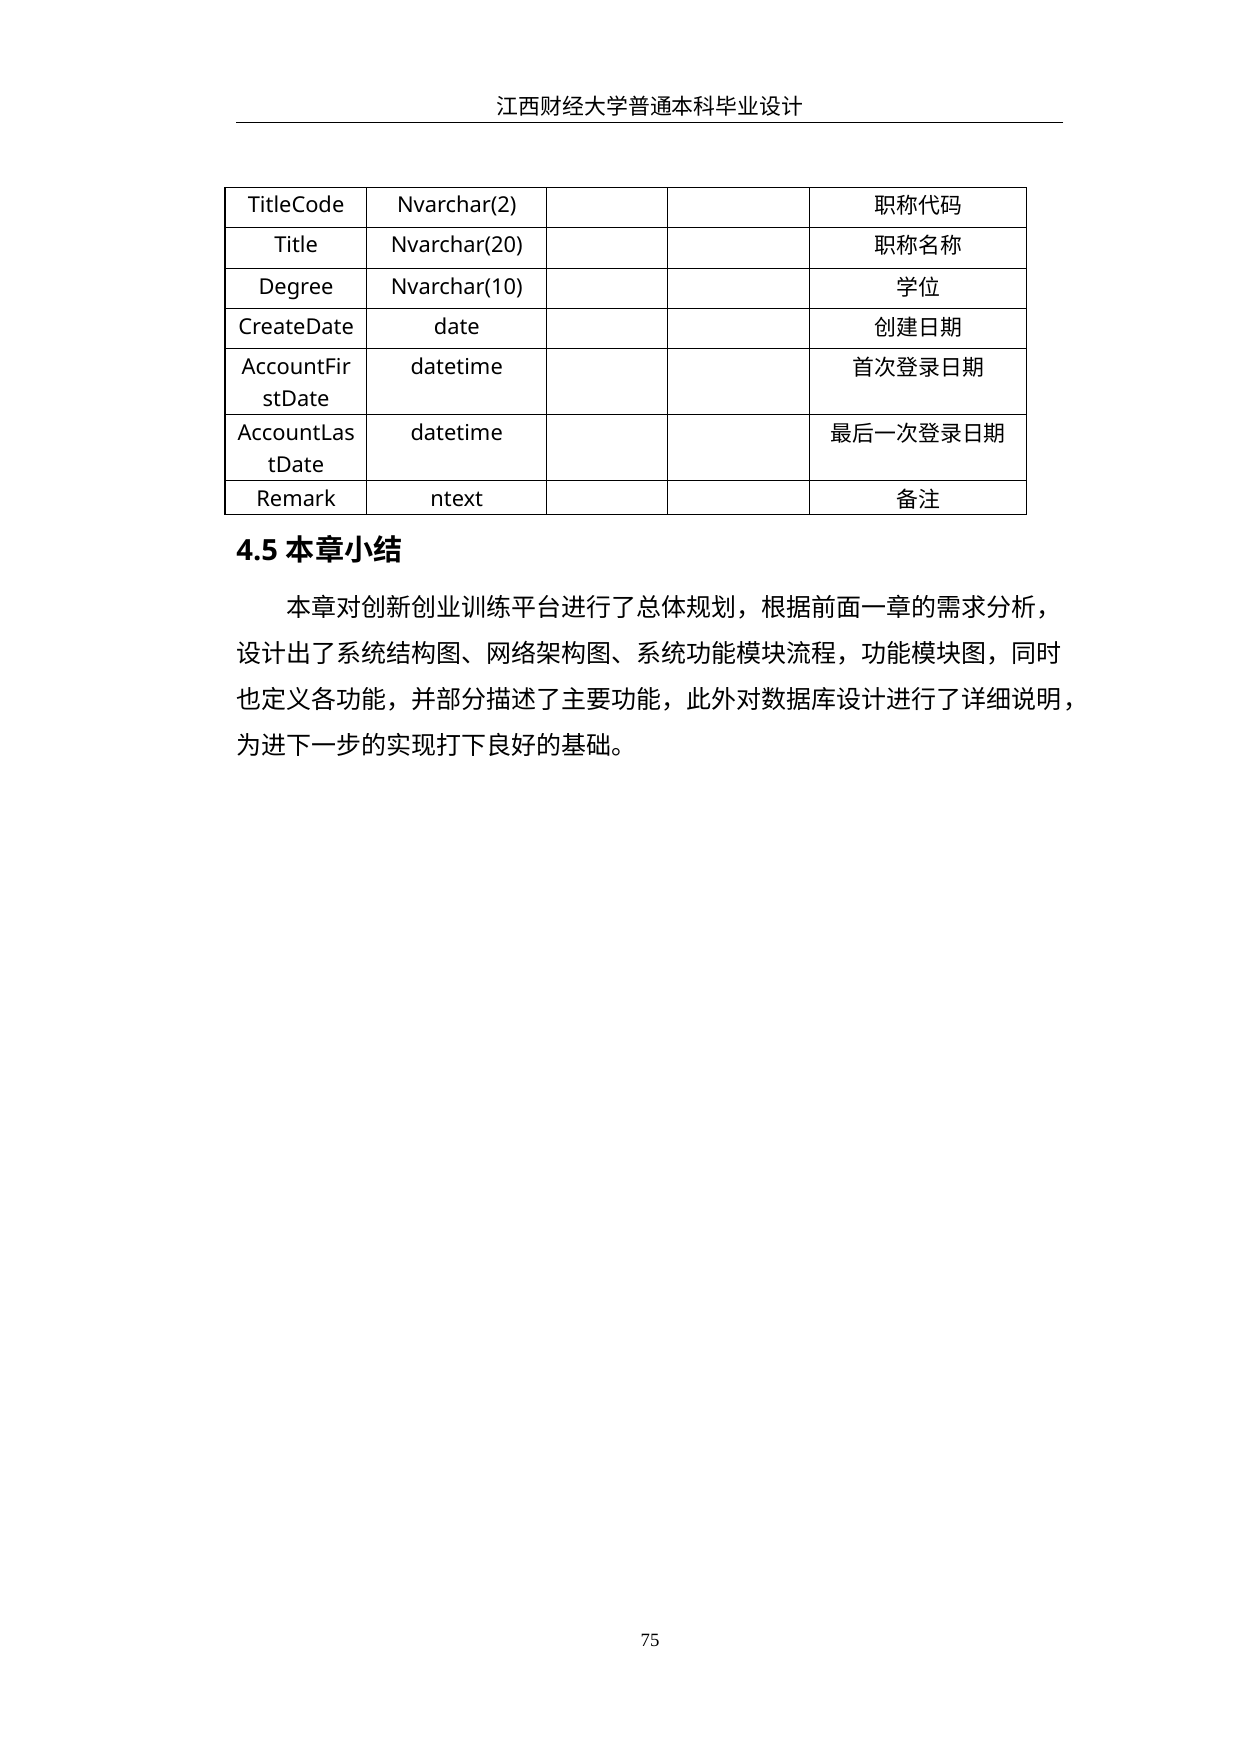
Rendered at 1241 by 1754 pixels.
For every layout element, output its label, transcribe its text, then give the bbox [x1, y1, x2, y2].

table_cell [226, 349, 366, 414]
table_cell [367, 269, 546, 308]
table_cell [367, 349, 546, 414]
subtitle 4.5 本章小结 [236, 515, 1063, 580]
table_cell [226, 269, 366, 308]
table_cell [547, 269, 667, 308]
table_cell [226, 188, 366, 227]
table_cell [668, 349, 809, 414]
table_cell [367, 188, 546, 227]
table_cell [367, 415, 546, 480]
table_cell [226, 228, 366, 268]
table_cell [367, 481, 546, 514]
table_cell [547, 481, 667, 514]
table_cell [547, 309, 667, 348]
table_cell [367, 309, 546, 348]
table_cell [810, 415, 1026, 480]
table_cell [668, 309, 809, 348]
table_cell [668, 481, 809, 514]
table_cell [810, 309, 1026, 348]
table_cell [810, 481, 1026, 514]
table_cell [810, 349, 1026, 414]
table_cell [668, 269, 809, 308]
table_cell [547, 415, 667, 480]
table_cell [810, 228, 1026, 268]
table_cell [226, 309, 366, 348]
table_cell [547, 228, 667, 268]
text 本章对创新创业训练平台进行了总体规划，根据前面一章的需求分析，设计出了系统结构图、网络架构图、系统功能模块流程，功能模块图，同时也定义各功能，并部分描述了主要功能，此外对数据库设计进行了详细说明，为进下一步的实现打下良好的基础。 [236, 580, 1063, 763]
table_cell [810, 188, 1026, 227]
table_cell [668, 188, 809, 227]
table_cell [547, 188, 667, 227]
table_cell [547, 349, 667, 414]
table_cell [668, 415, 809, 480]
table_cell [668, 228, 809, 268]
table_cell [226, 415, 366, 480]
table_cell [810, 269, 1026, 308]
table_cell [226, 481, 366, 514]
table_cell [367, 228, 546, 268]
